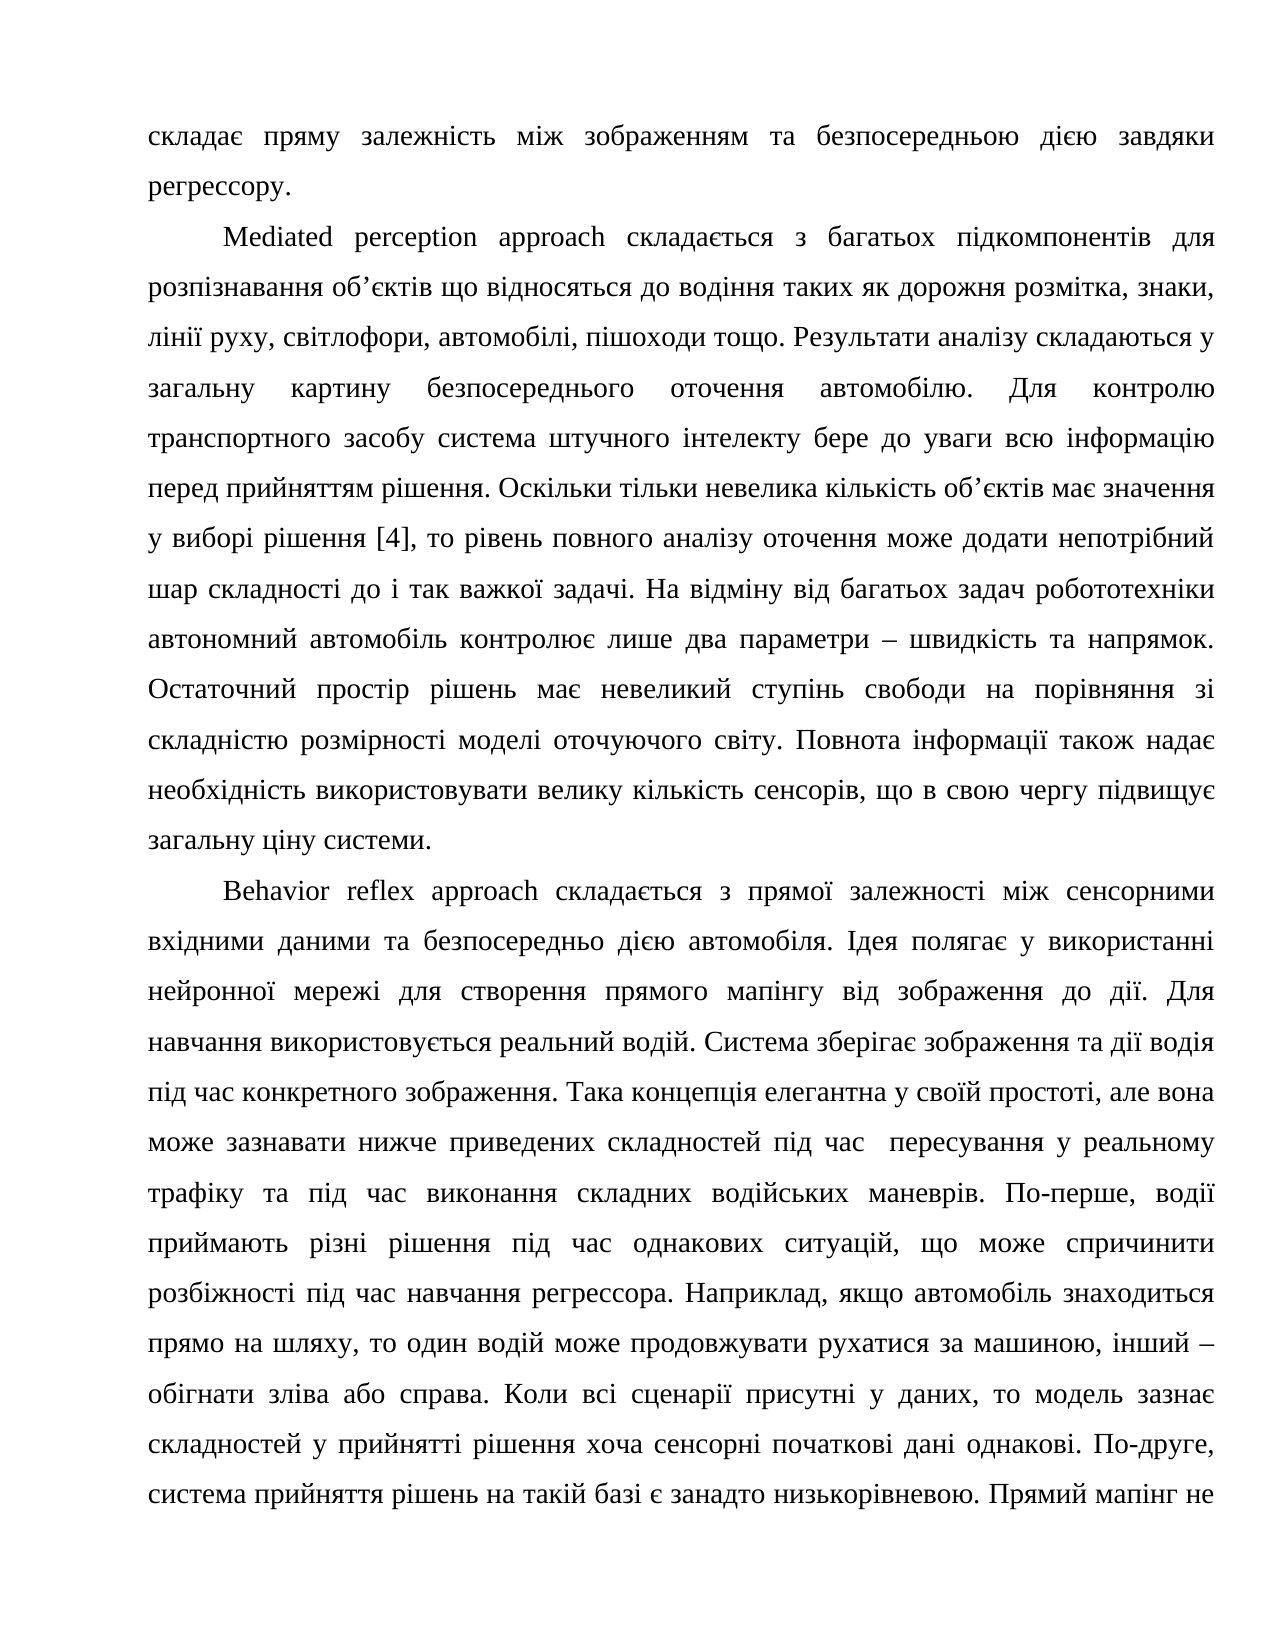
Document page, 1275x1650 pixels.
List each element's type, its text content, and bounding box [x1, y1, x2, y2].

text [148, 118, 1216, 202]
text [148, 873, 1216, 1510]
text Mediated perception approach складається з багатьох підкомпонентів для розпізнавання об’єктів що відносяться до водіння таких як дорожня розмітка, знаки, лінії руху, світлофори, автомобілі, пішоходи тощо. Результати аналізу складаються у загальну картину безпосереднього оточення автомобілю. Для контролю транспортного засобу система штучного інтелекту бере до уваги всю інформацію перед прийняттям рішення. Оскільки тільки невелика кількість об’єктів має значення у виборі рішення [4], то рівень повного аналізу оточення може додати непотрібний шар складності до і так важкої задачі. На відміну від багатьох задач робототехніки автономний автомобіль контролює лише два параметри – швидкість та напрямок. Остаточний простір рішень має невеликий ступінь свободи на порівняння зі складністю розмірності моделі оточуючого світу. Повнота інформації також надає необхідність використовувати велику кількість сенсорів, що в свою чергу підвищує загальну ціну системи. [148, 219, 1216, 856]
